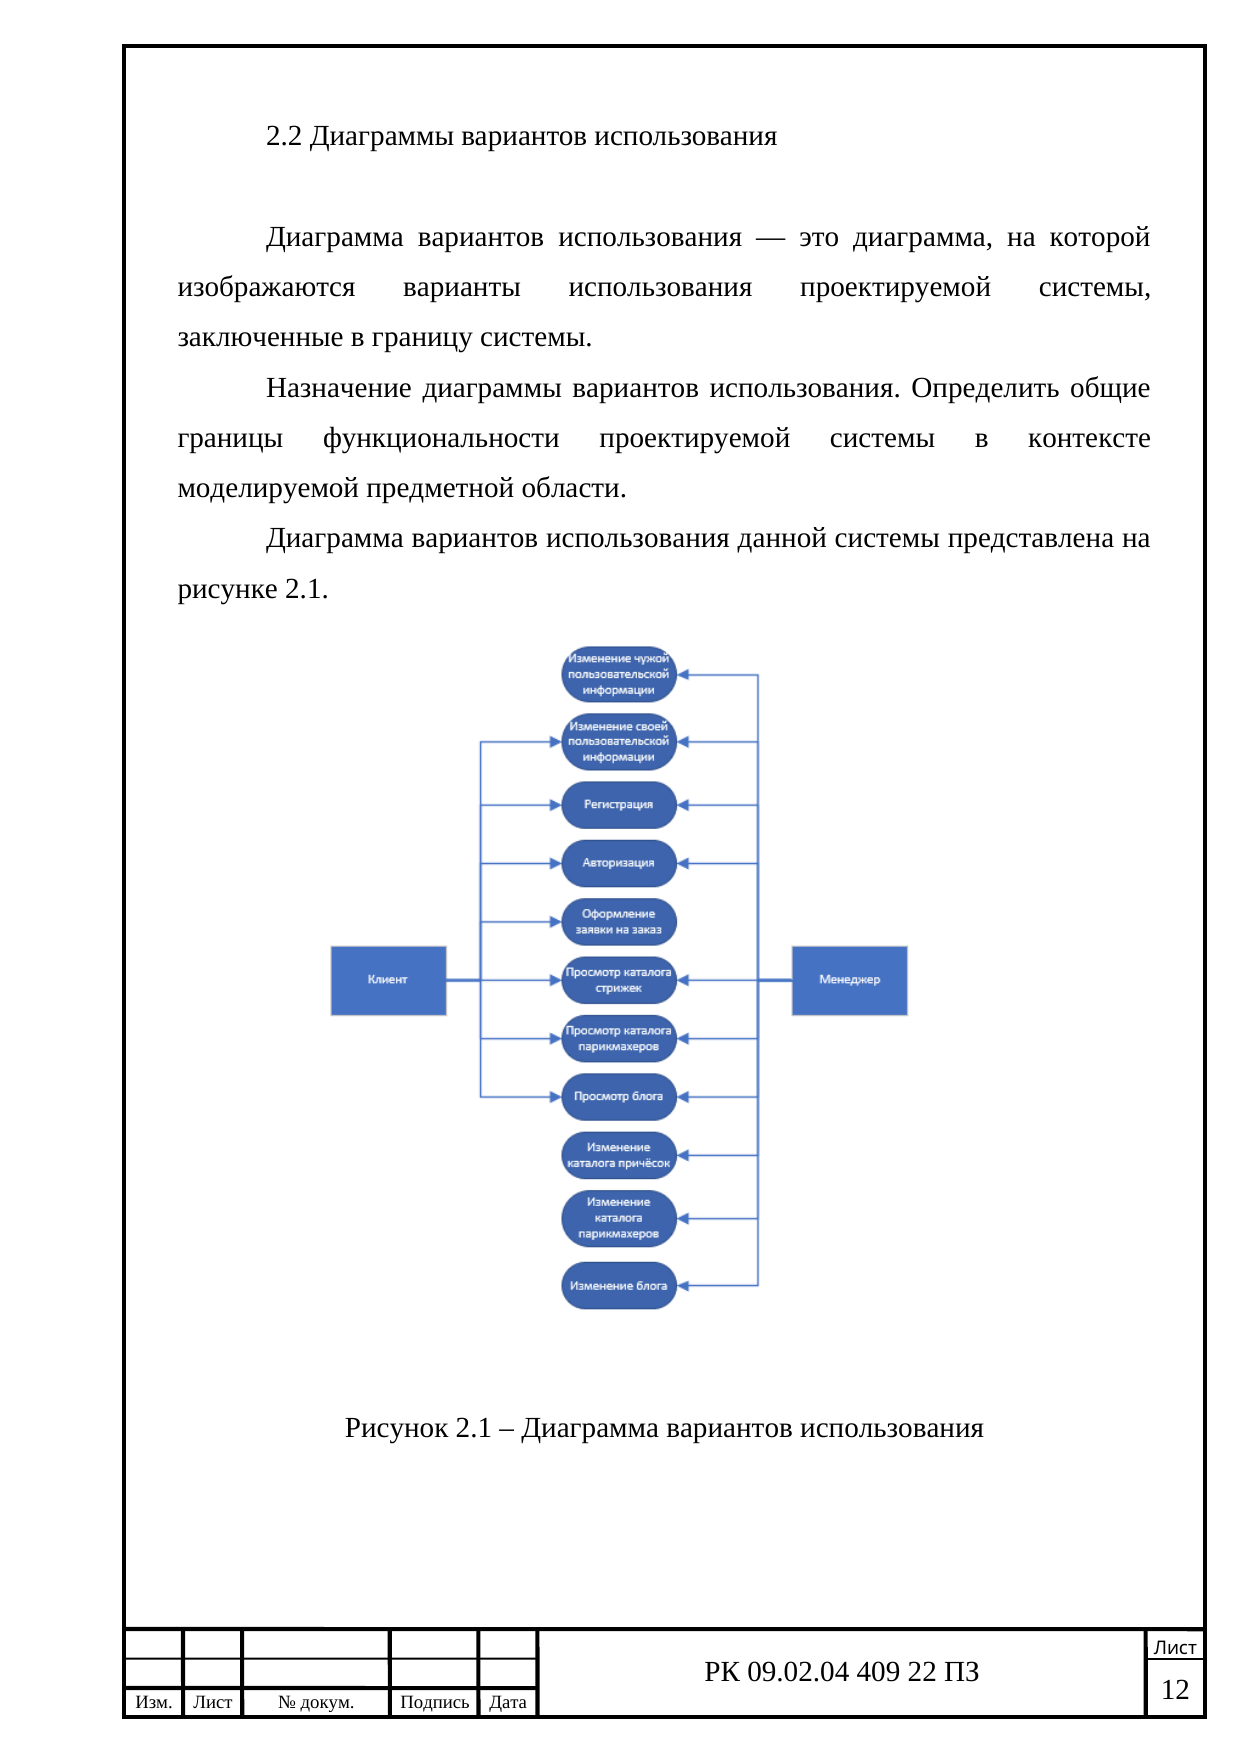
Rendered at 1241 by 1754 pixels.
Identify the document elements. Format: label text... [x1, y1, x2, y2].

picture [311, 621, 929, 1341]
text Назначение диаграммы вариантов использования. Определить общие границы функциональности проектируемой системы в контексте моделируемой предметной области. [177, 370, 1152, 504]
text Диаграмма вариантов использования — это диаграмма, на которой изображаются варианты использования проектируемой системы, заключенные в границу системы. [177, 219, 1152, 353]
text Диаграмма вариантов использования данной системы представлена на рисунке 2.1. [177, 521, 1152, 604]
text Рисунок 2.1 – Диаграмма вариантов использования [177, 1410, 1152, 1444]
title 2.2 Диаграммы вариантов использования [177, 118, 1152, 152]
